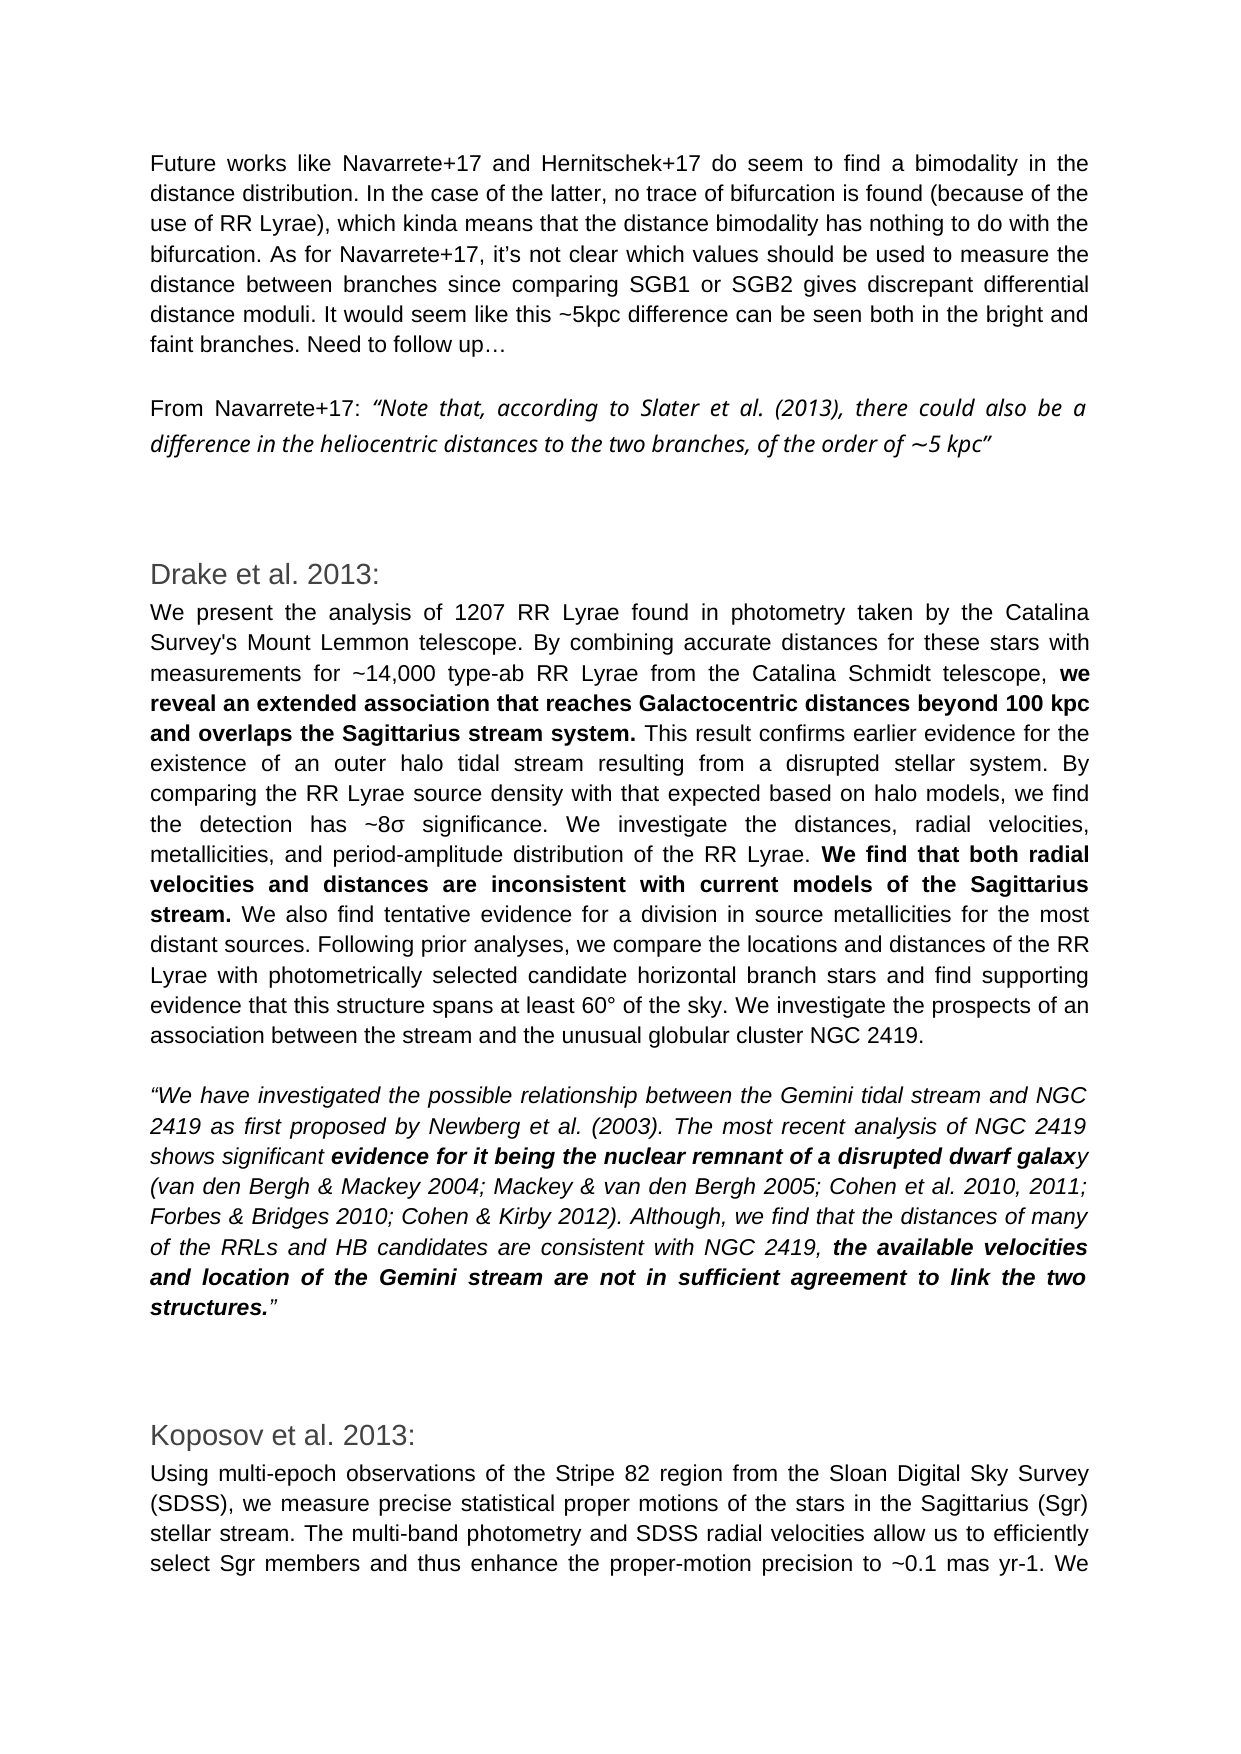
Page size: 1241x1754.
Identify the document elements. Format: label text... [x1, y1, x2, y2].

text “We have investigated the possible relationship between the Gemini tidal stream and NGC 2419 as first proposed by Newberg et al. (2003). The most recent analysis of NGC 2419 shows significant evidence for it being the nuclear remnant of a disrupted dwarf galaxy (van den Bergh & Mackey 2004; Mackey & van den Bergh 2005; Cohen et al. 2010, 2011; Forbes & Bridges 2010; Cohen & Kirby 2012). Although, we find that the distances of many of the RRLs and HB candidates are consistent with NGC 2419, the available velocities and location of the Gemini stream are not in sufficient agreement to link the two structures.” [150, 1082, 1090, 1320]
subtitle Drake et al. 2013: [150, 557, 1090, 591]
text From Navarrete+17: “Note that, according to Slater et al. (2013), there could also be a difference in the heliocentric distances to the two branches, of the order of ∼5 kpc” [150, 392, 1090, 459]
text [150, 150, 1090, 358]
text We present the analysis of 1207 RR Lyrae found in photometry taken by the Catalina Survey's Mount Lemmon telescope. By combining accurate distances for these stars with measurements for ~14,000 type-ab RR Lyrae from the Catalina Schmidt telescope, we reveal an extended association that reaches Galactocentric distances beyond 100 kpc and overlaps the Sagittarius stream system. This result confirms earlier evidence for the existence of an outer halo tidal stream resulting from a disrupted stellar system. By comparing the RR Lyrae source density with that expected based on halo models, we find the detection has ~8σ significance. We investigate the distances, radial velocities, metallicities, and period-amplitude distribution of the RR Lyrae. We find that both radial velocities and distances are inconsistent with current models of the Sagittarius stream. We also find tentative evidence for a division in source metallicities for the most distant sources. Following prior analyses, we compare the locations and distances of the RR Lyrae with photometrically selected candidate horizontal branch stars and find supporting evidence that this structure spans at least 60° of the sky. We investigate the prospects of an association between the stream and the unusual globular cluster NGC 2419. [150, 599, 1090, 1048]
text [150, 1460, 1090, 1577]
subtitle Koposov et al. 2013: [150, 1418, 1090, 1451]
